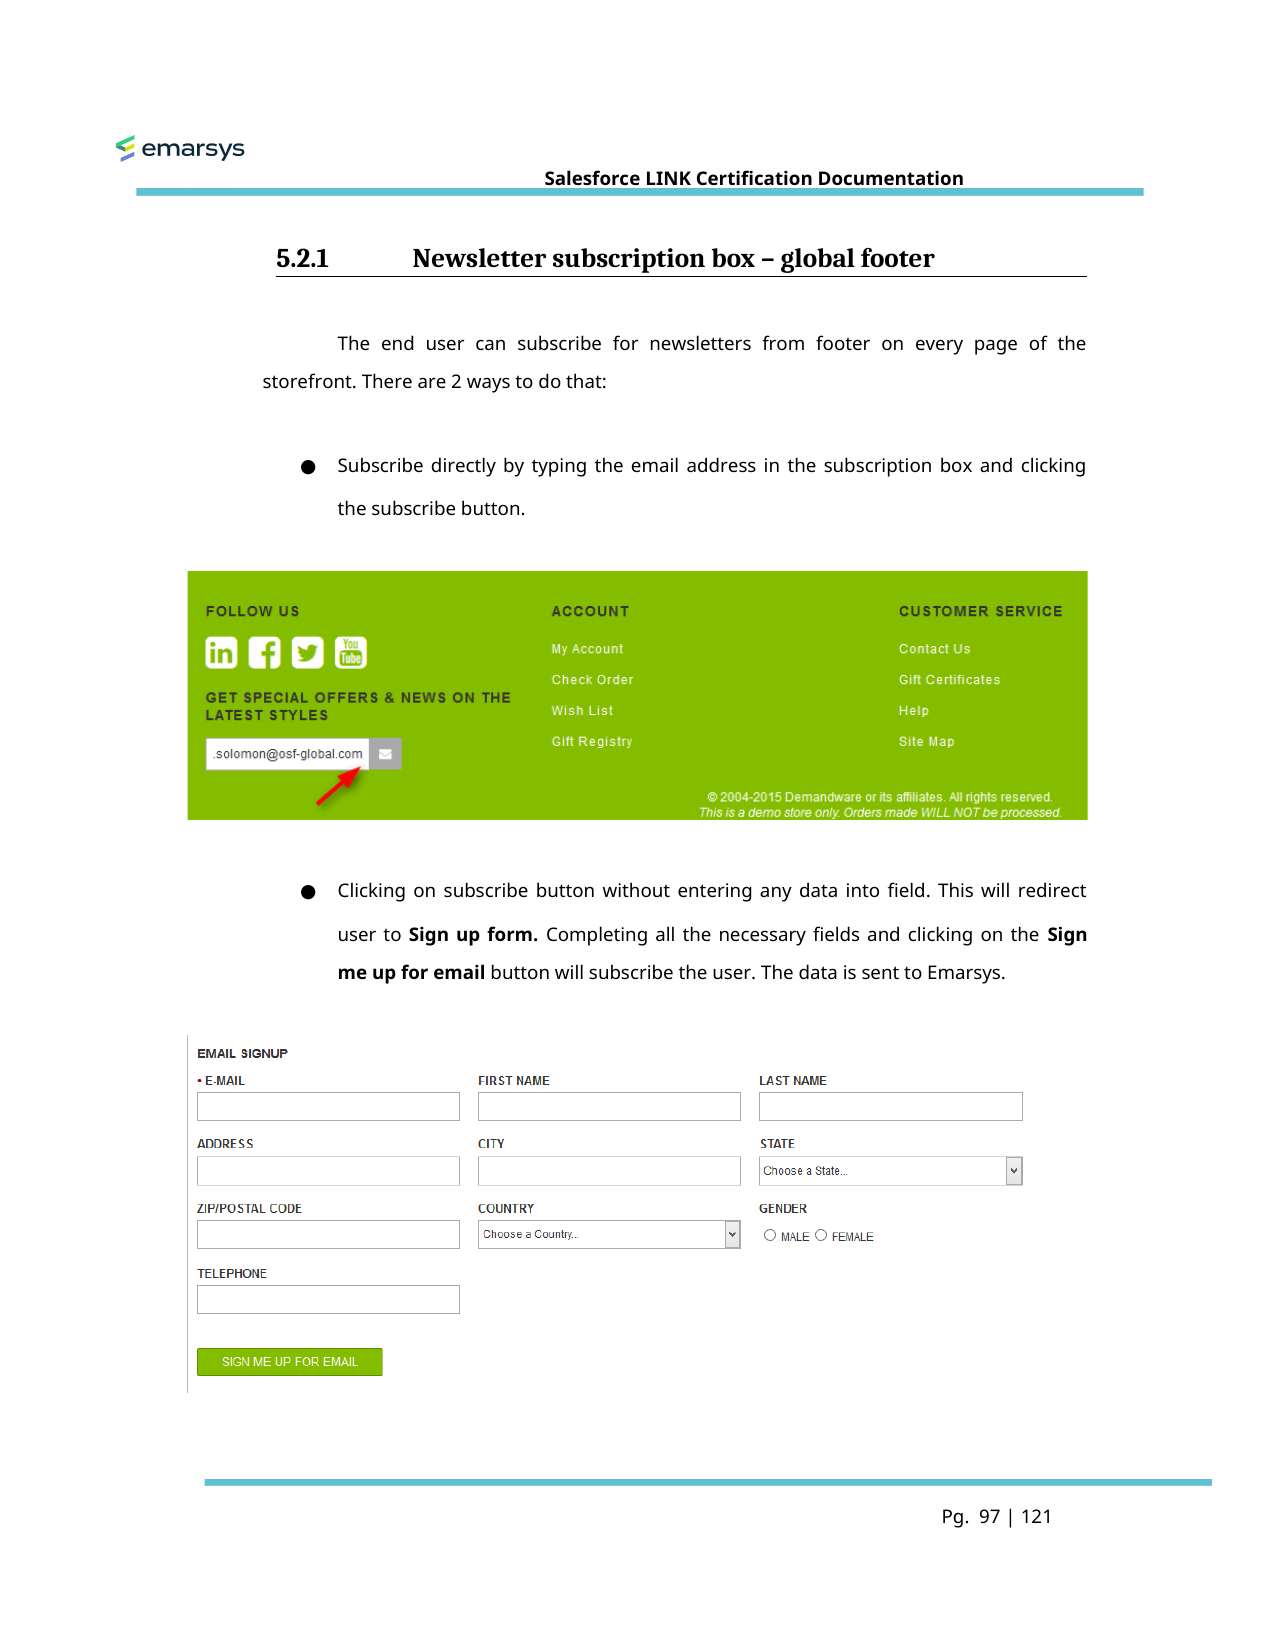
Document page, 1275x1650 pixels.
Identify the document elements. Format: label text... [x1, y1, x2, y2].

picture [136, 188, 1144, 196]
list Clicking on subscribe button without entering any data into field. This will redirect user to Sign up form. Completing all the necessary fields and clicking on the Sign me up for email button will subscribe the user. The data is sent to Emarsys. [300, 870, 1087, 985]
picture [204, 1479, 1212, 1486]
subtitle Newsletter subscription box – global footer [276, 243, 1087, 276]
picture [187, 1035, 1042, 1393]
picture [113, 111, 247, 185]
text The end user can subscribe for newsletters from footer on every page of the storefront. There are 2 ways to do that: [262, 330, 1087, 394]
list Subscribe directly by typing the email address in the subscription box and clicking the subscribe button. [300, 444, 1087, 521]
picture [187, 571, 1088, 820]
